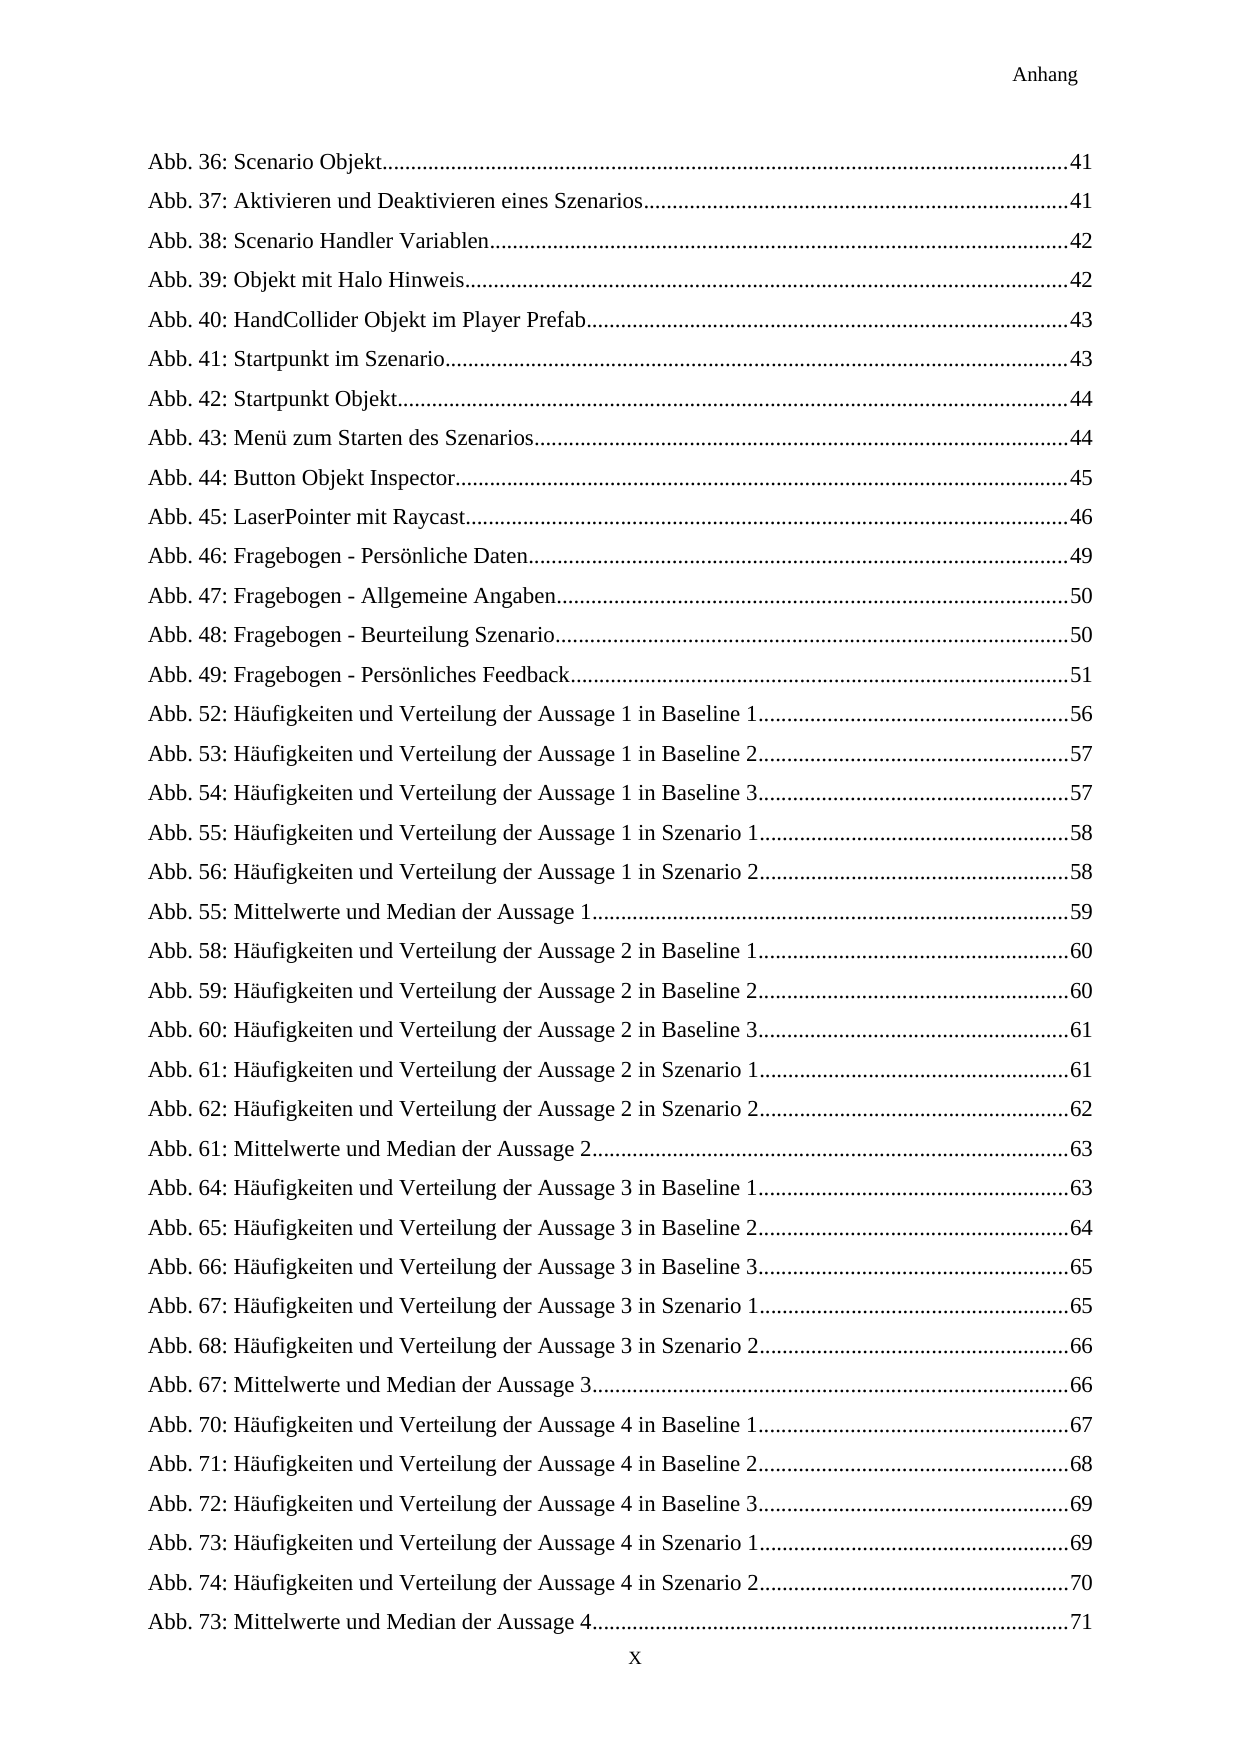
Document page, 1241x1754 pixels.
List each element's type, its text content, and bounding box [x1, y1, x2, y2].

text Abb. 72: Häufigkeiten und Verteilung der Aussage 4 in Baseline 3 69 [148, 1490, 1122, 1516]
text Abb. 74: Häufigkeiten und Verteilung der Aussage 4 in Szenario 2 70 [148, 1569, 1122, 1595]
text Abb. 70: Häufigkeiten und Verteilung der Aussage 4 in Baseline 1 67 [148, 1411, 1122, 1437]
text Abb. 48: Fragebogen - Beurteilung Szenario 50 [148, 621, 1122, 648]
text Abb. 66: Häufigkeiten und Verteilung der Aussage 3 in Baseline 3 65 [148, 1253, 1122, 1279]
text Abb. 40: HandCollider Objekt im Player Prefab 43 [148, 306, 1122, 332]
text Abb. 73: Häufigkeiten und Verteilung der Aussage 4 in Szenario 1 69 [148, 1529, 1122, 1556]
text Abb. 49: Fragebogen - Persönliches Feedback 51 [148, 661, 1122, 687]
text Abb. 41: Startpunkt im Szenario 43 [148, 345, 1122, 371]
text Abb. 37: Aktivieren und Deaktivieren eines Szenarios 41 [148, 187, 1122, 213]
text Abb. 43: Menü zum Starten des Szenarios 44 [148, 424, 1122, 450]
text Abb. 64: Häufigkeiten und Verteilung der Aussage 3 in Baseline 1 63 [148, 1174, 1122, 1201]
text Abb. 62: Häufigkeiten und Verteilung der Aussage 2 in Szenario 2 62 [148, 1095, 1122, 1122]
text Abb. 55: Häufigkeiten und Verteilung der Aussage 1 in Szenario 1 58 [148, 819, 1122, 845]
text Abb. 67: Mittelwerte und Median der Aussage 3 66 [148, 1372, 1122, 1398]
text Abb. 42: Startpunkt Objekt 44 [148, 384, 1122, 411]
text Abb. 71: Häufigkeiten und Verteilung der Aussage 4 in Baseline 2 68 [148, 1451, 1122, 1477]
text Abb. 56: Häufigkeiten und Verteilung der Aussage 1 in Szenario 2 58 [148, 858, 1122, 885]
text Abb. 38: Scenario Handler Variablen 42 [148, 227, 1122, 253]
text Abb. 59: Häufigkeiten und Verteilung der Aussage 2 in Baseline 2 60 [148, 977, 1122, 1003]
text Abb. 39: Objekt mit Halo Hinweis 42 [148, 266, 1122, 292]
text Abb. 45: LaserPointer mit Raycast 46 [148, 503, 1122, 529]
text Abb. 53: Häufigkeiten und Verteilung der Aussage 1 in Baseline 2 57 [148, 740, 1122, 766]
text Abb. 52: Häufigkeiten und Verteilung der Aussage 1 in Baseline 1 56 [148, 700, 1122, 727]
text Abb. 46: Fragebogen - Persönliche Daten 49 [148, 542, 1122, 569]
text Abb. 67: Häufigkeiten und Verteilung der Aussage 3 in Szenario 1 65 [148, 1293, 1122, 1319]
text Abb. 54: Häufigkeiten und Verteilung der Aussage 1 in Baseline 3 57 [148, 779, 1122, 806]
text Abb. 47: Fragebogen - Allgemeine Angaben 50 [148, 582, 1122, 608]
text Abb. 44: Button Objekt Inspector 45 [148, 463, 1122, 490]
text Abb. 61: Häufigkeiten und Verteilung der Aussage 2 in Szenario 1 61 [148, 1056, 1122, 1082]
text Abb. 55: Mittelwerte und Median der Aussage 1 59 [148, 898, 1122, 924]
text Abb. 58: Häufigkeiten und Verteilung der Aussage 2 in Baseline 1 60 [148, 937, 1122, 964]
text Abb. 36: Scenario Objekt 41 [148, 148, 1122, 174]
text Abb. 61: Mittelwerte und Median der Aussage 2 63 [148, 1135, 1122, 1161]
text Abb. 73: Mittelwerte und Median der Aussage 4 71 [148, 1608, 1122, 1635]
text Abb. 60: Häufigkeiten und Verteilung der Aussage 2 in Baseline 3 61 [148, 1016, 1122, 1043]
text Abb. 65: Häufigkeiten und Verteilung der Aussage 3 in Baseline 2 64 [148, 1214, 1122, 1240]
text Abb. 68: Häufigkeiten und Verteilung der Aussage 3 in Szenario 2 66 [148, 1332, 1122, 1358]
